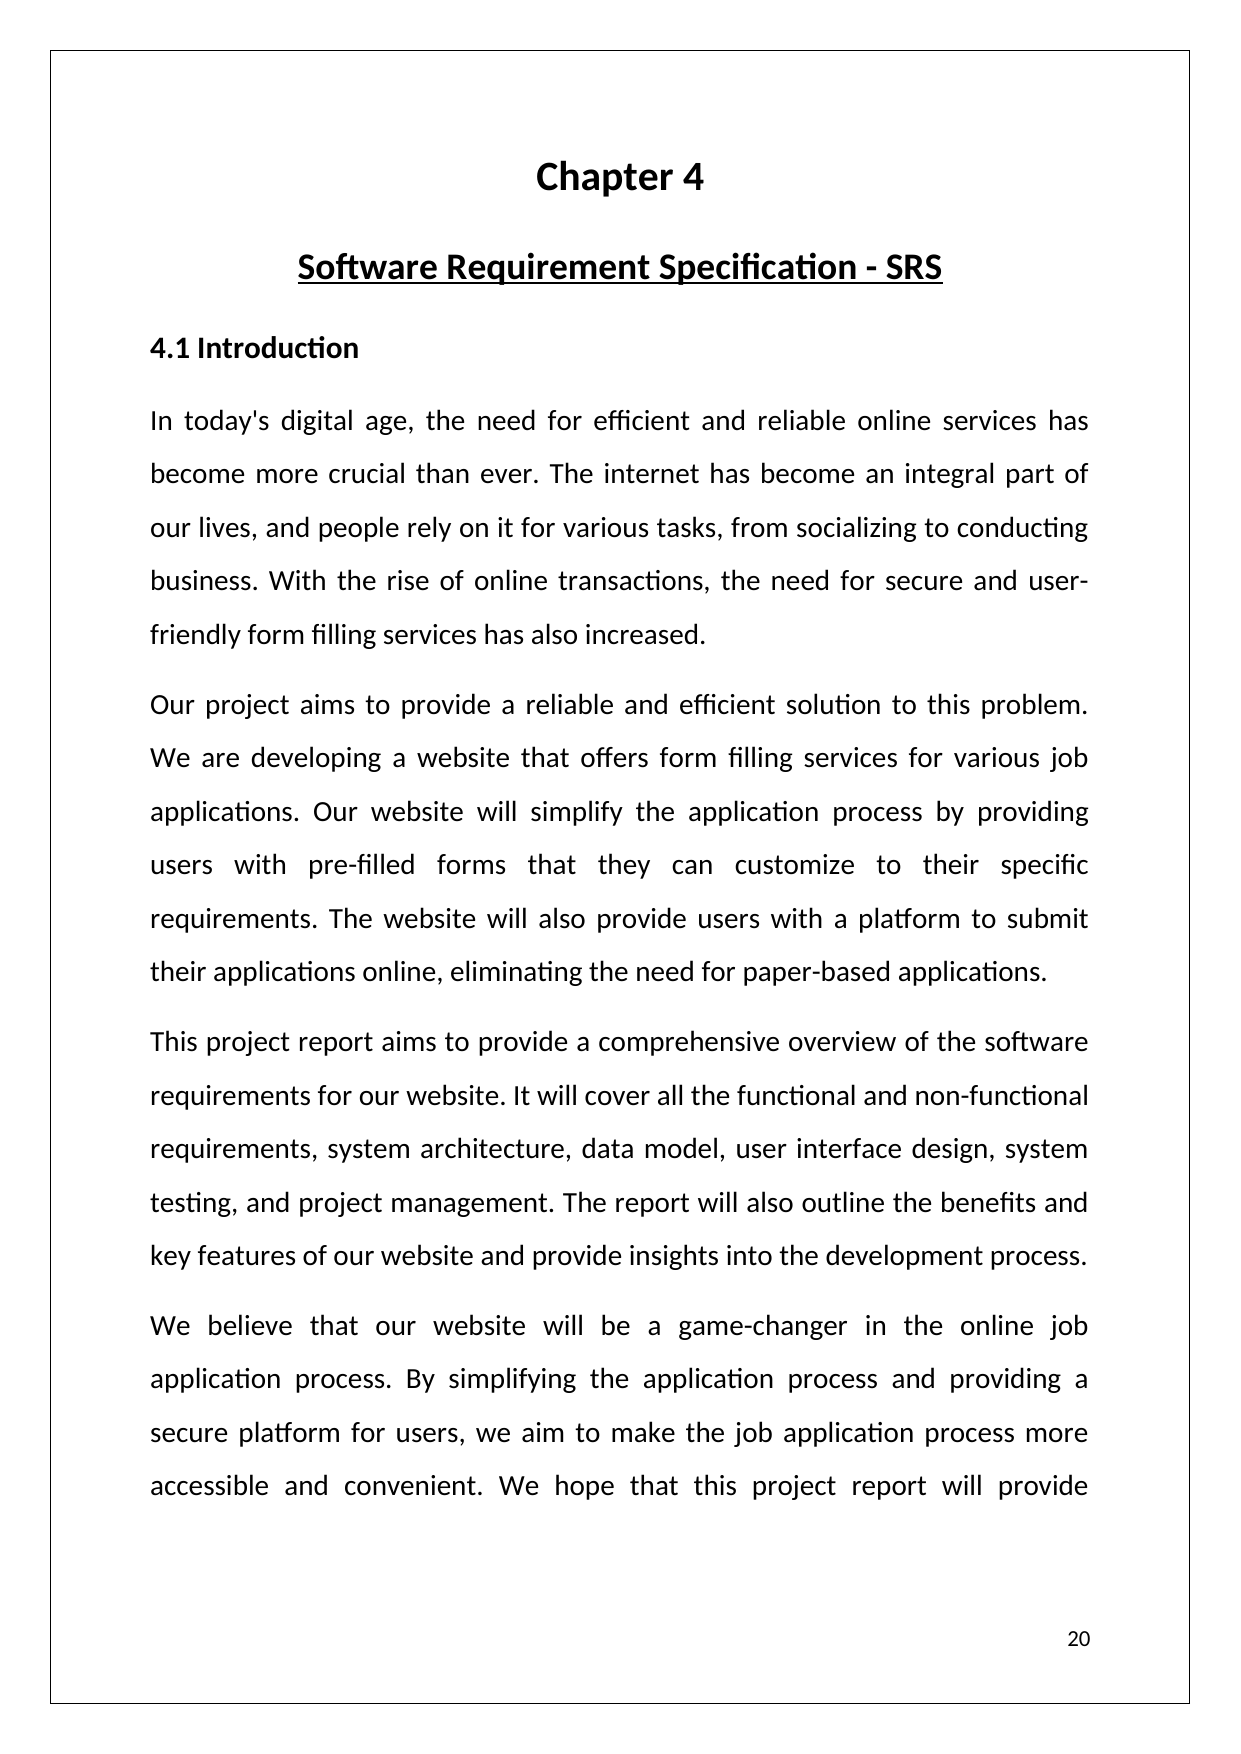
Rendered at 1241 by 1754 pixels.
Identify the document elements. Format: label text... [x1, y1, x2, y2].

text Our project aims to provide a reliable and efficient solution to this problem. We are developing a website that offers form filling services for various job applications. Our website will simplify the application process by providing users with pre-filled forms that they can customize to their specific requirements. The website will also provide users with a platform to submit their applications online, eliminating the need for paper-based applications. [150, 686, 1090, 989]
text Chapter 4 [150, 150, 1090, 201]
text Software Requirement Specification - SRS [150, 243, 1090, 289]
text In today's digital age, the need for efficient and reliable online services has become more crucial than ever. The internet has become an integral part of our lives, and people rely on it for various tasks, from socializing to conducting business. With the rise of online transactions, the need for secure and user-friendly form filling services has also increased. [150, 402, 1090, 652]
text 4.1 Introduction [150, 328, 1090, 366]
text This project report aims to provide a comprehensive overview of the software requirements for our website. It will cover all the functional and non-functional requirements, system architecture, data model, user interface design, system testing, and project management. The report will also outline the benefits and key features of our website and provide insights into the development process. [150, 1023, 1090, 1273]
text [150, 1307, 1090, 1503]
